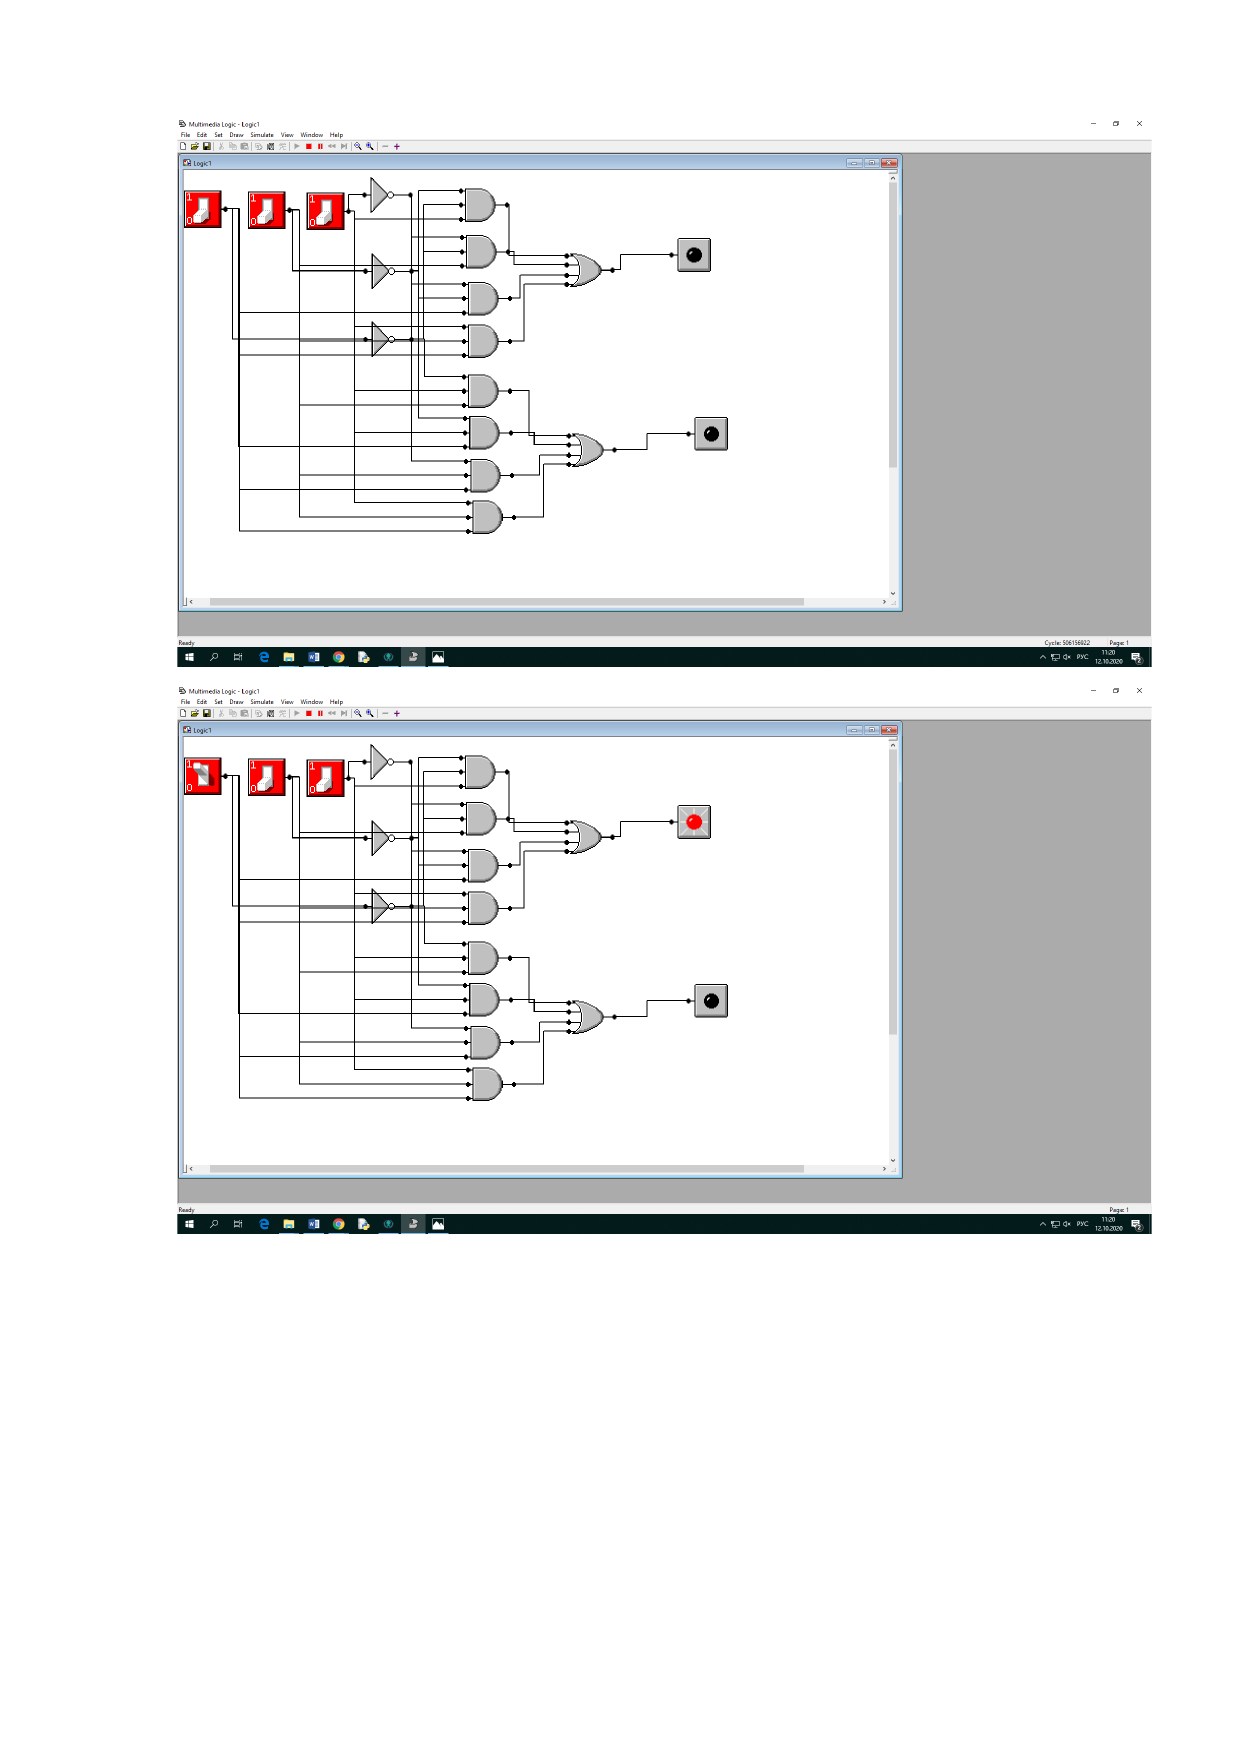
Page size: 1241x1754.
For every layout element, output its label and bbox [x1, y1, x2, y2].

picture [177, 118, 1152, 667]
picture [177, 685, 1152, 1234]
